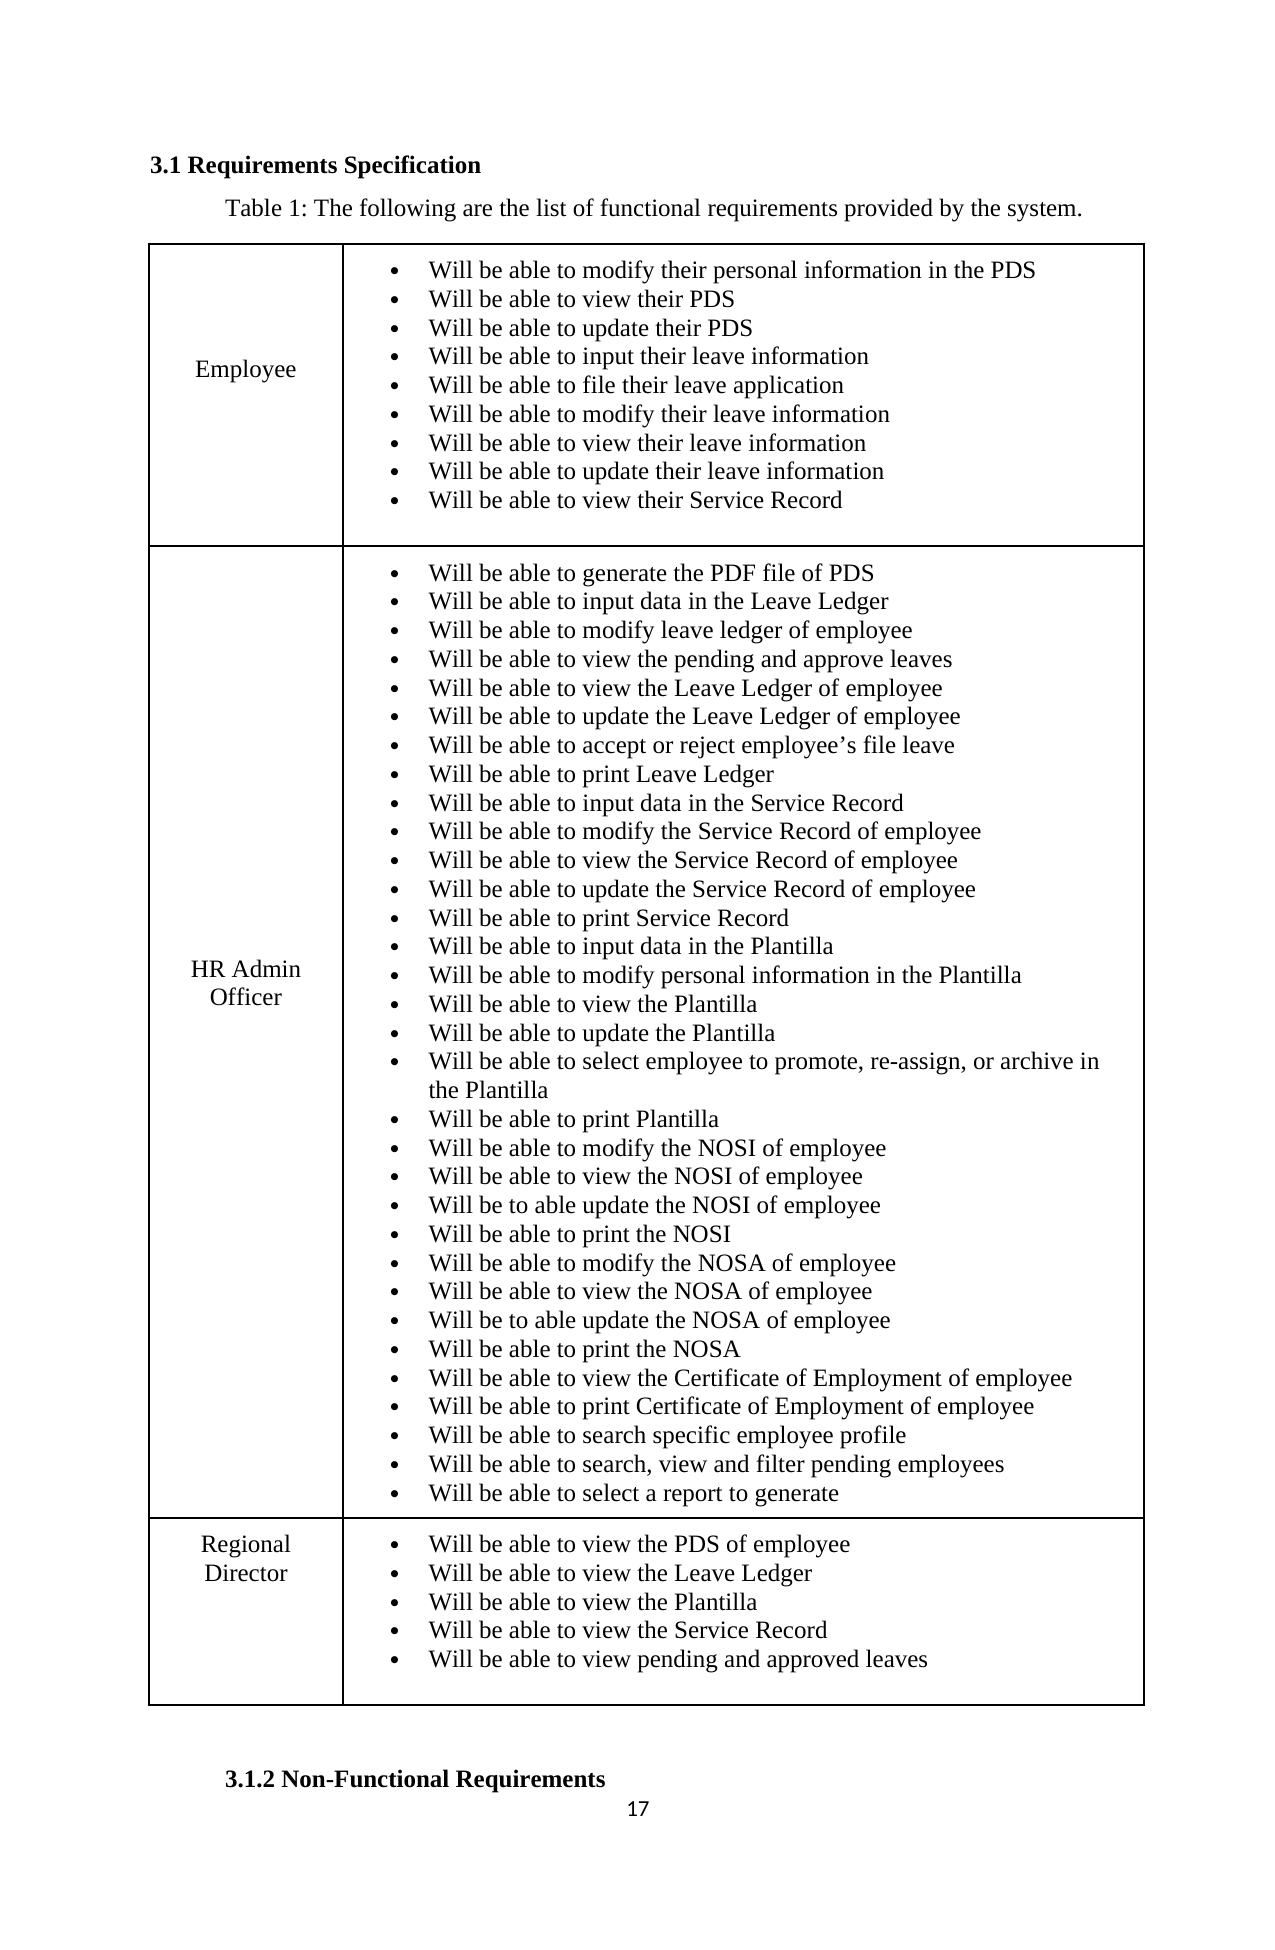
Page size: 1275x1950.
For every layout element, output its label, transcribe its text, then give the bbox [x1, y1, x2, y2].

table_cell HR Admin Officer [150, 547, 342, 1517]
table_header Employee [150, 245, 342, 545]
table_cell Will be able to generate the PDF file of PDS Will be able to input data in the Leave Ledger Will be able to modify leave ledger of employee Will be able to view the pending and approve leaves Will be able to view the Leave Ledger of employee Will be able to update the Leave Ledger of employee Will be able to accept or reject employee’s file leave Will be able to print Leave Ledger Will be able to input data in the Service Record Will be able to modify the Service Record of employee Will be able to view the Service Record of employee Will be able to update the Service Record of employee Will be able to print Service Record Will be able to input data in the Plantilla Will be able to modify personal information in the Plantilla Will be able to view the Plantilla Will be able to update the Plantilla Will be able to select employee to promote, re-assign, or archive in the Plantilla Will be able to print Plantilla Will be able to modify the NOSI of employee Will be able to view the NOSI of employee Will be to able update the NOSI of employee Will be able to print the NOSI Will be able to modify the NOSA of employee Will be able to view the NOSA of employee Will be to able update the NOSA of employee Will be able to print the NOSA Will be able to view the Certificate of Employment of employee Will be able to print Certificate of Employment of employee Will be able to search specific employee profile Will be able to search, view and filter pending employees Will be able to select a report to generate [344, 547, 1143, 1517]
table_header Will be able to modify their personal information in the PDS Will be able to view their PDS Will be able to update their PDS Will be able to input their leave information Will be able to file their leave application Will be able to modify their leave information Will be able to view their leave information Will be able to update their leave information Will be able to view their Service Record [344, 245, 1143, 545]
text 3.1 Requirements Specification [150, 150, 1125, 179]
text Table 1: The following are the list of functional requirements provided by the system. [225, 193, 1125, 222]
table_cell Will be able to view the PDS of employee Will be able to view the Leave Ledger Will be able to view the Plantilla Will be able to view the Service Record Will be able to view pending and approved leaves [344, 1519, 1143, 1704]
table_cell Regional Director [150, 1519, 342, 1704]
text 3.1.2 Non-Functional Requirements [150, 1764, 1125, 1793]
